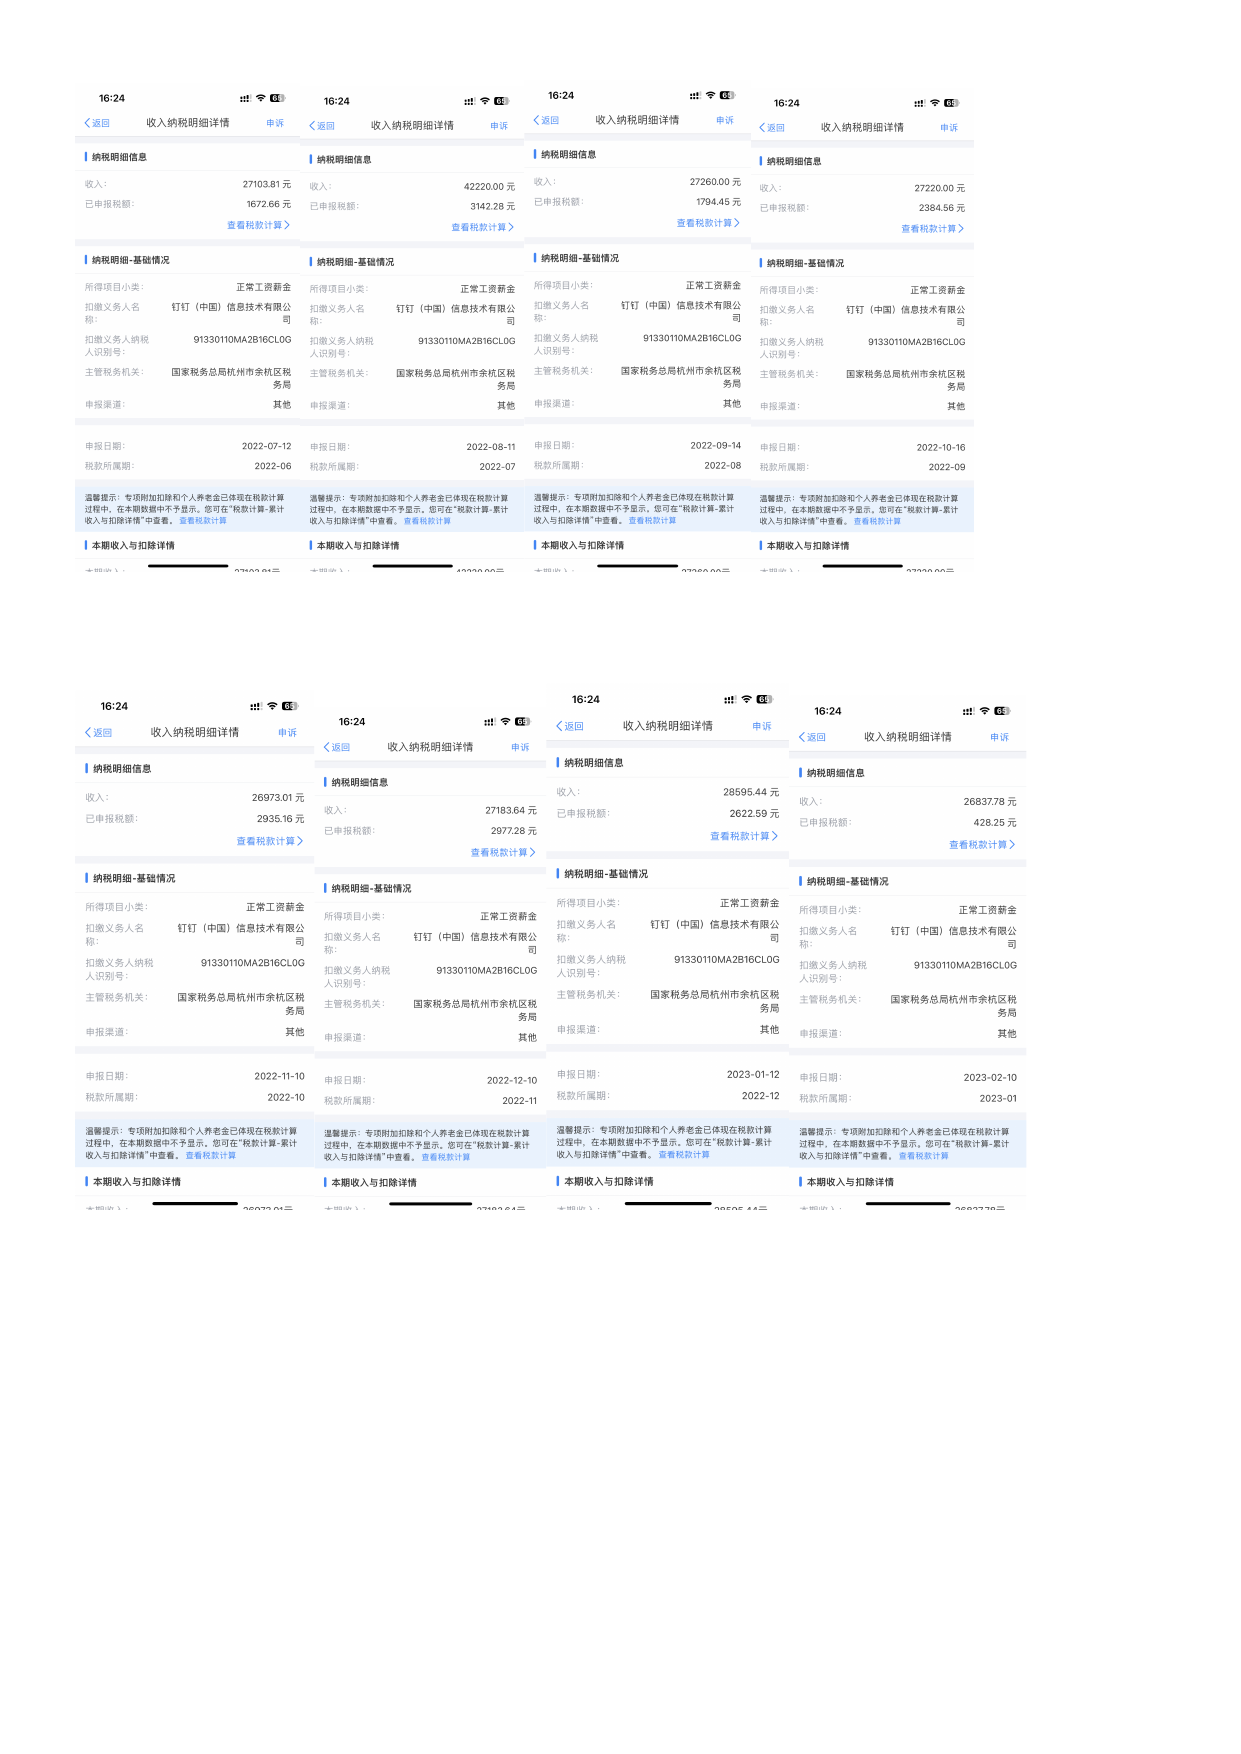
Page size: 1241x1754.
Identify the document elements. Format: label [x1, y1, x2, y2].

picture [75, 683, 1027, 1210]
picture [75, 80, 974, 572]
